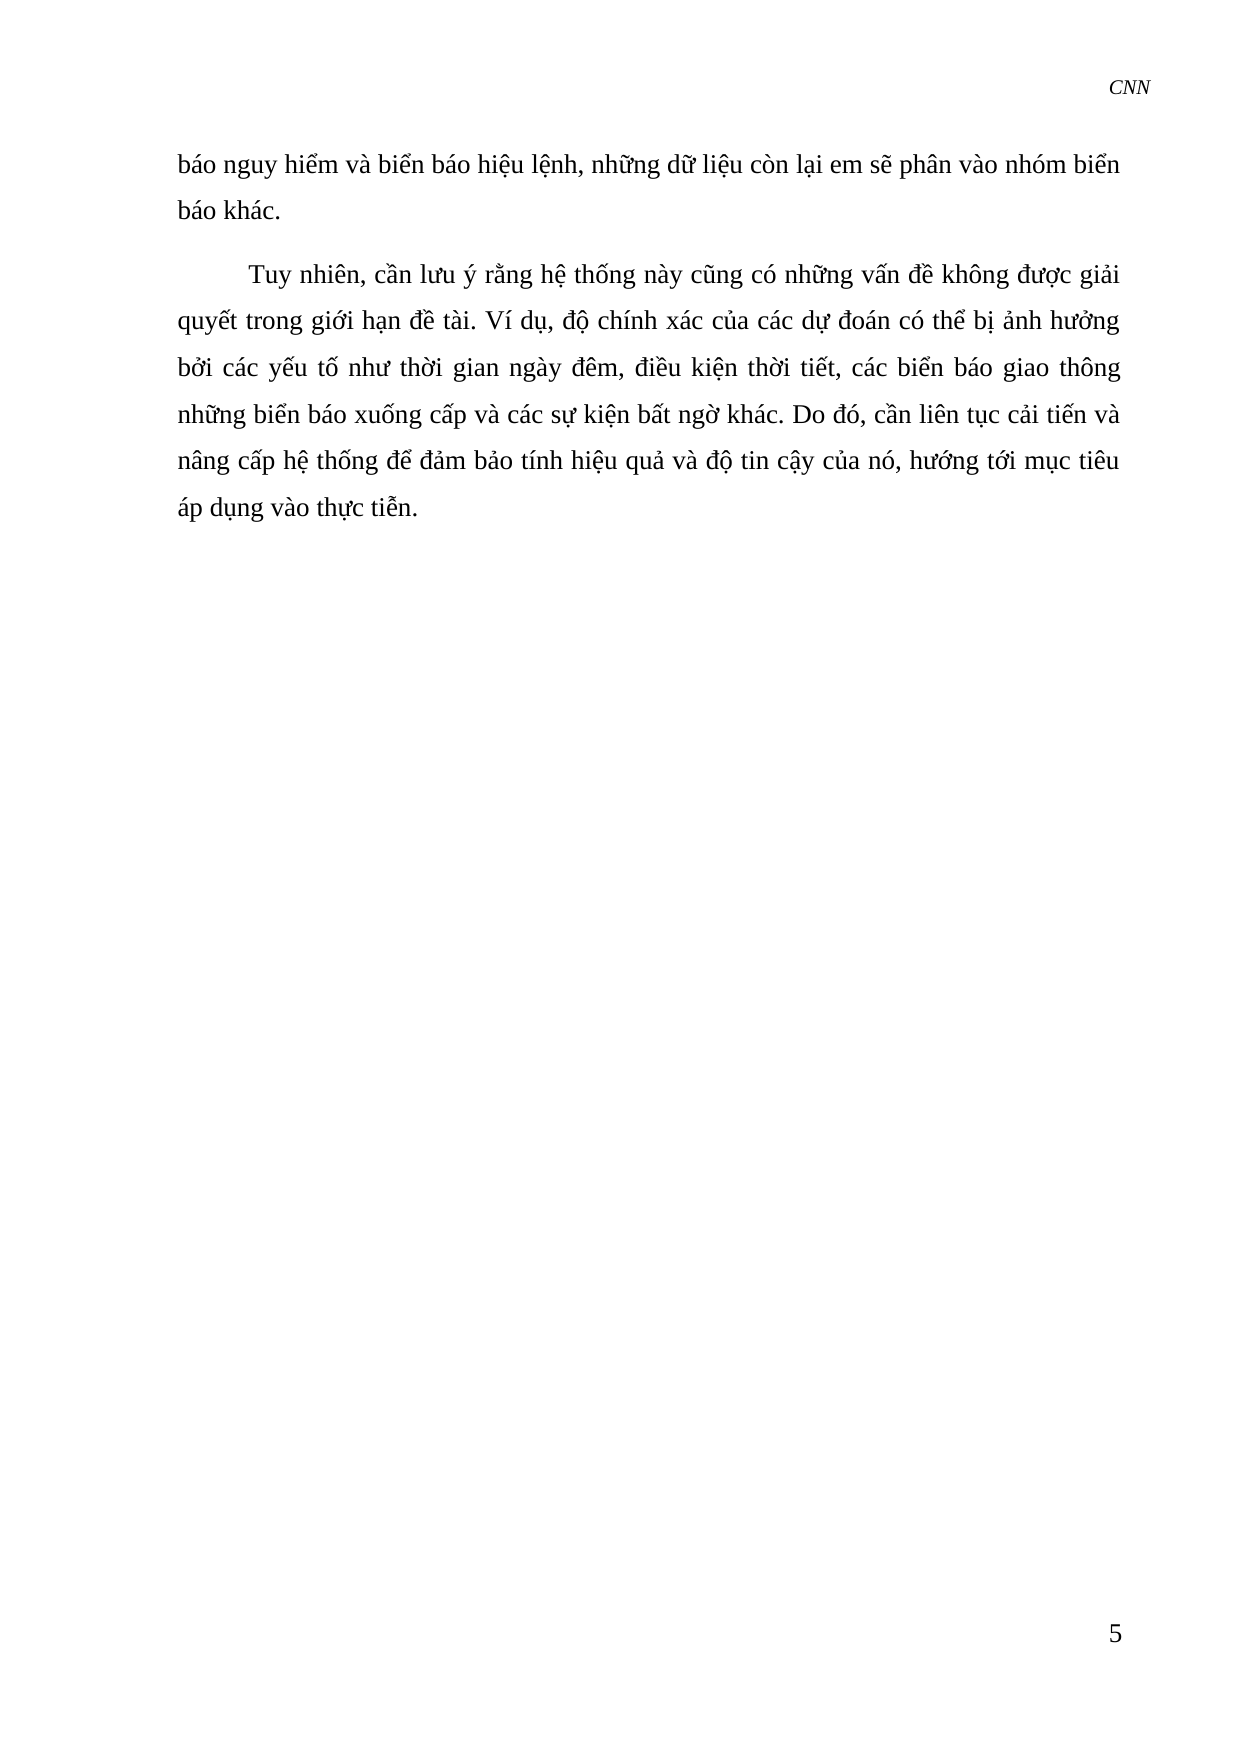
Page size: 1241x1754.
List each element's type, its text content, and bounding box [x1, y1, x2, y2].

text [177, 148, 1122, 226]
text Tuy nhiên, cần lưu ý rằng hệ thống này cũng có những vấn đề không được giải quyết trong giới hạn đề tài. Ví dụ, độ chính xác của các dự đoán có thể bị ảnh hưởng bởi các yếu tố như thời gian ngày đêm, điều kiện thời tiết, các biển báo giao thông những biển báo xuống cấp và các sự kiện bất ngờ khác. Do đó, cần liên tục cải tiến và nâng cấp hệ thống để đảm bảo tính hiệu quả và độ tin cậy của nó, hướng tới mục tiêu áp dụng vào thực tiễn. [177, 258, 1122, 522]
